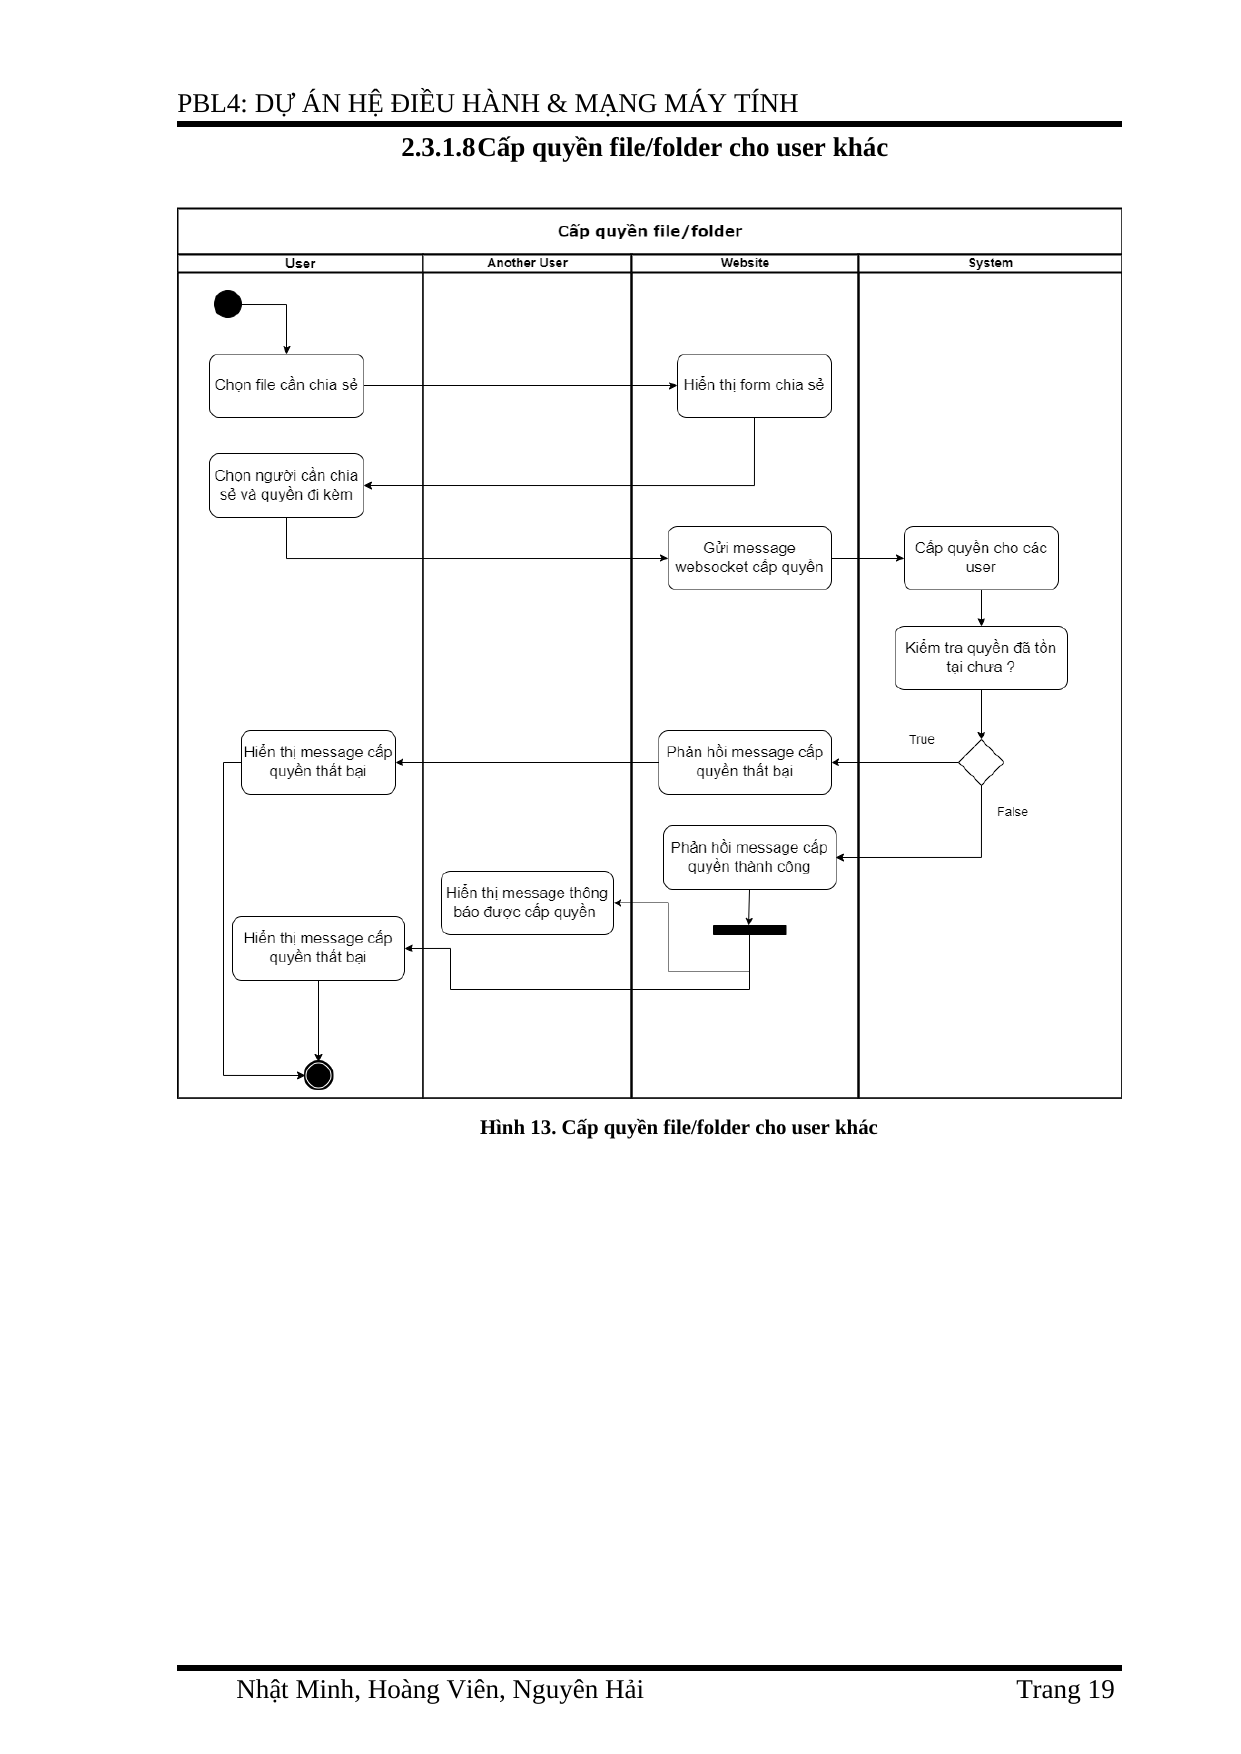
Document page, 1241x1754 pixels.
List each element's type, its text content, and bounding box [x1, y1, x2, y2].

text Hình 13. Cấp quyền file/folder cho user khác [177, 1115, 1122, 1139]
subtitle Cấp quyền file/folder cho user khác [342, 132, 1122, 163]
picture [177, 207, 1122, 1099]
